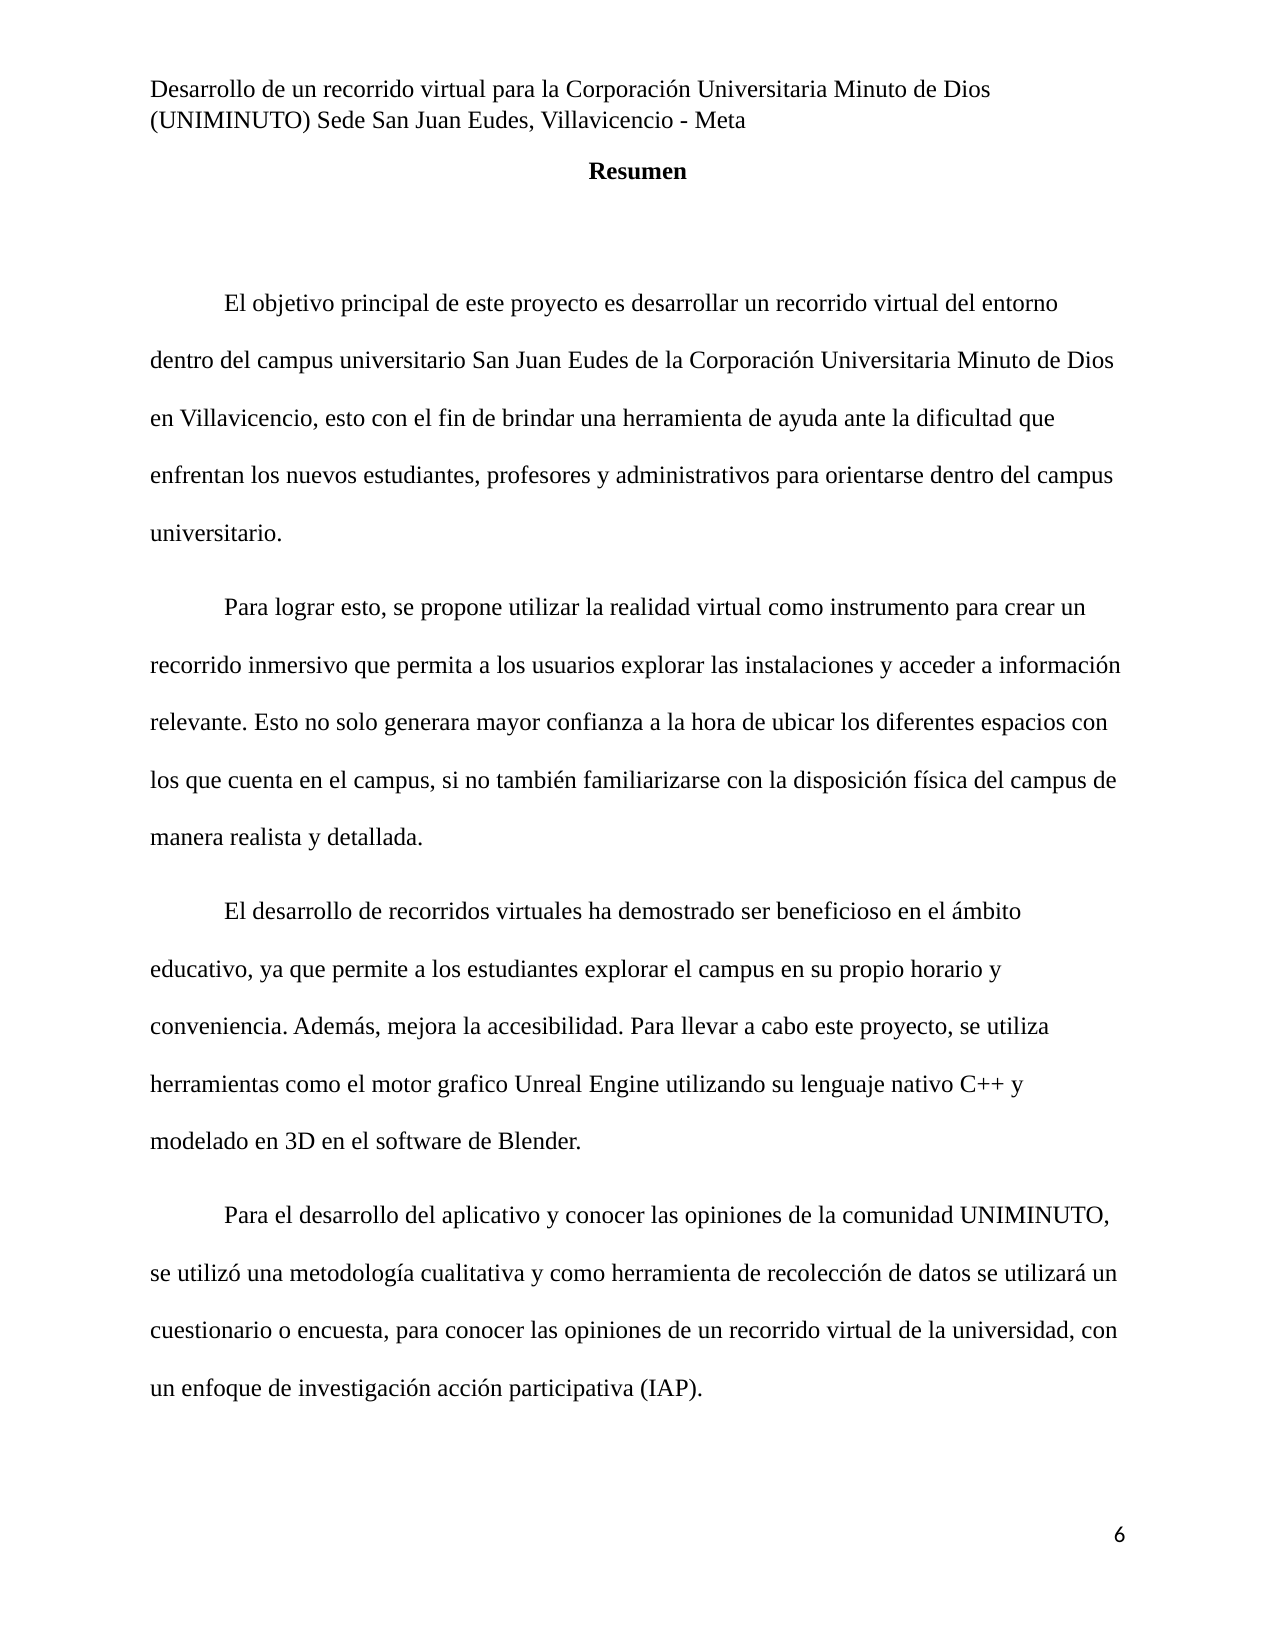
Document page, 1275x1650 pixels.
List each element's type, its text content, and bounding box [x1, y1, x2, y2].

text Para el desarrollo del aplicativo y conocer las opiniones de la comunidad UNIMINUTO, se utilizó una metodología cualitativa y como herramienta de recolección de datos se utilizará un cuestionario o encuesta, para conocer las opiniones de un recorrido virtual de la universidad, con un enfoque de investigación acción participativa (IAP). [150, 1201, 1125, 1402]
text El objetivo principal de este proyecto es desarrollar un recorrido virtual del entorno dentro del campus universitario San Juan Eudes de la Corporación Universitaria Minuto de Dios en Villavicencio, esto con el fin de brindar una herramienta de ayuda ante la dificultad que enfrentan los nuevos estudiantes, profesores y administrativos para orientarse dentro del campus universitario. [150, 288, 1125, 547]
subtitle Resumen [150, 156, 1125, 185]
text Para lograr esto, se propone utilizar la realidad virtual como instrumento para crear un recorrido inmersivo que permita a los usuarios explorar las instalaciones y acceder a información relevante. Esto no solo generara mayor confianza a la hora de ubicar los diferentes espacios con los que cuenta en el campus, si no también familiarizarse con la disposición física del campus de manera realista y detallada. [150, 592, 1125, 851]
text El desarrollo de recorridos virtuales ha demostrado ser beneficioso en el ámbito educativo, ya que permite a los estudiantes explorar el campus en su propio horario y conveniencia. Además, mejora la accesibilidad. Para llevar a cabo este proyecto, se utiliza herramientas como el motor grafico Unreal Engine utilizando su lenguaje nativo C++ y modelado en 3D en el software de Blender. [150, 896, 1125, 1155]
